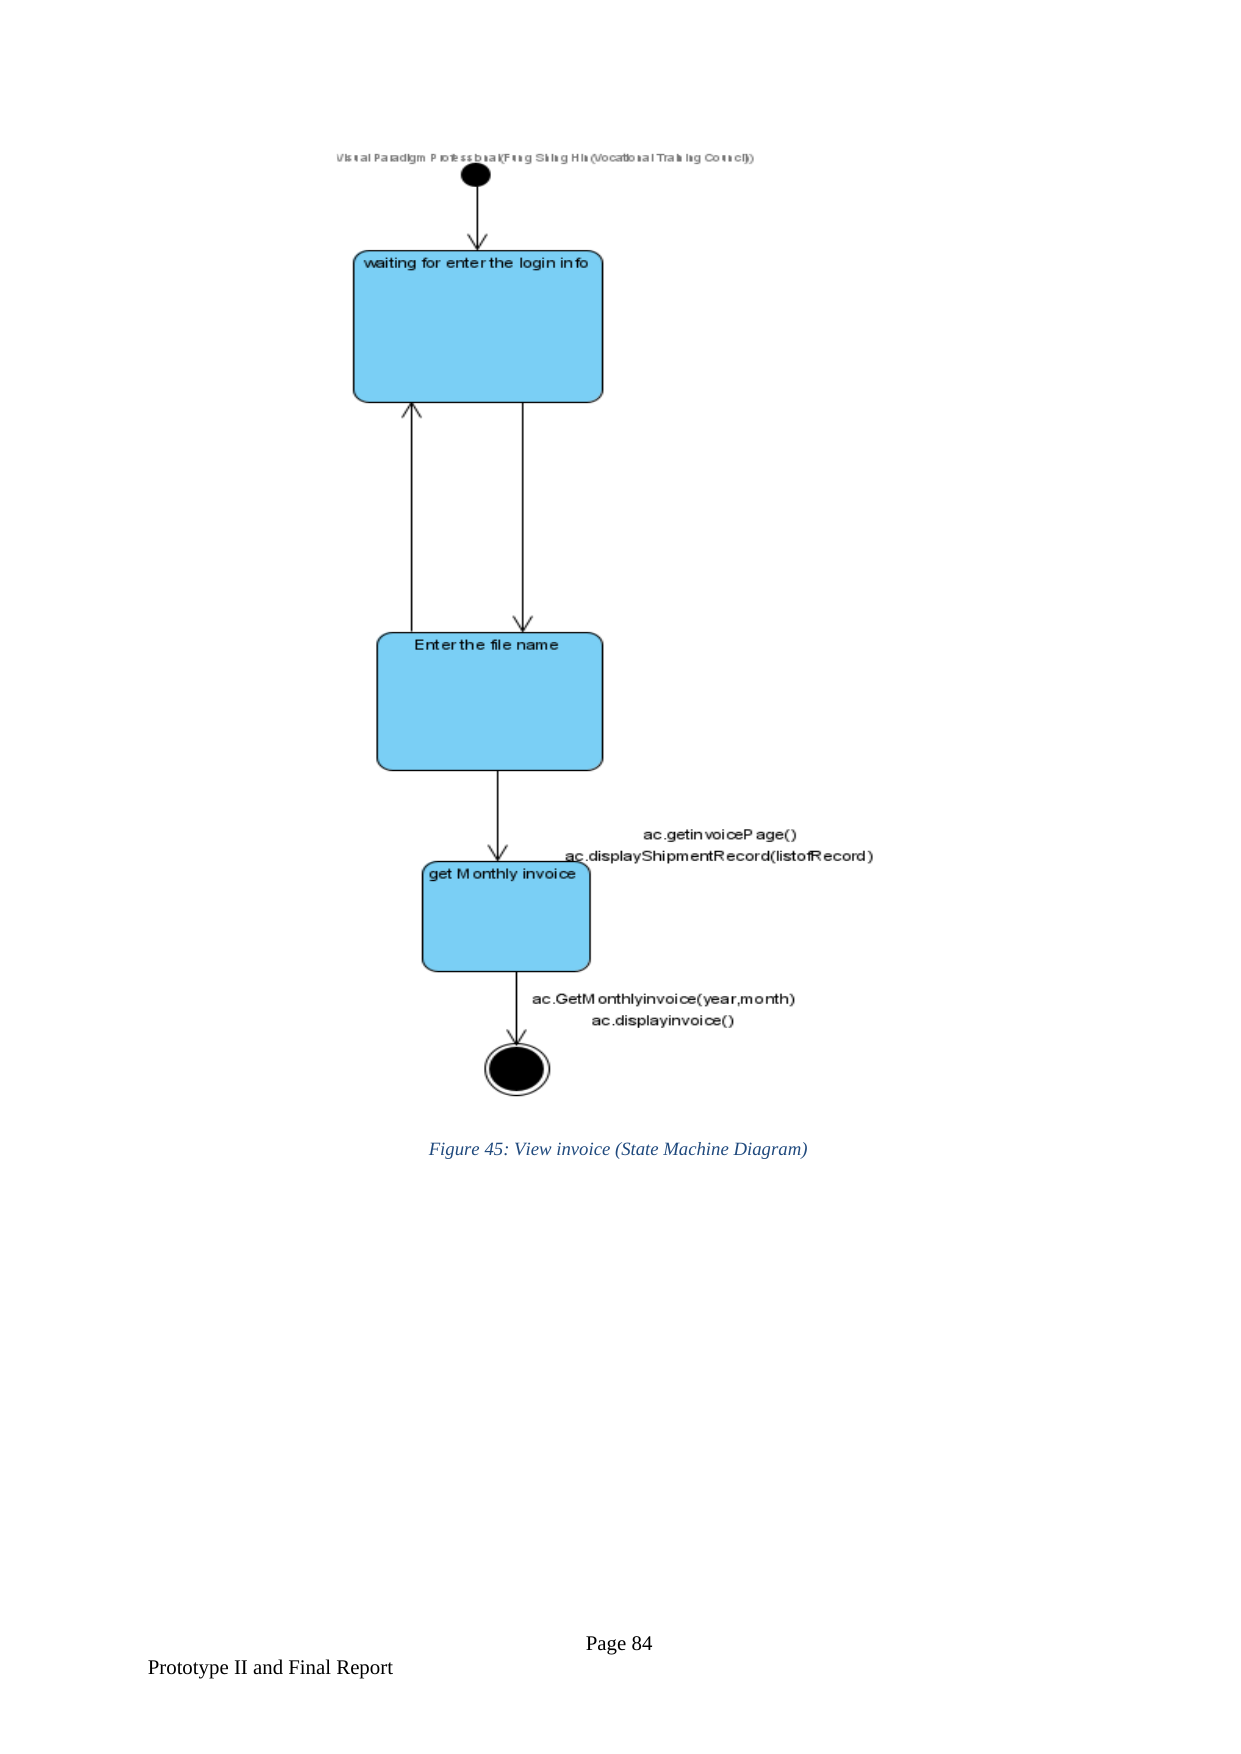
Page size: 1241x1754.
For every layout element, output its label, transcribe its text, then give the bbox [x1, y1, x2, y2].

picture [336, 150, 901, 1138]
